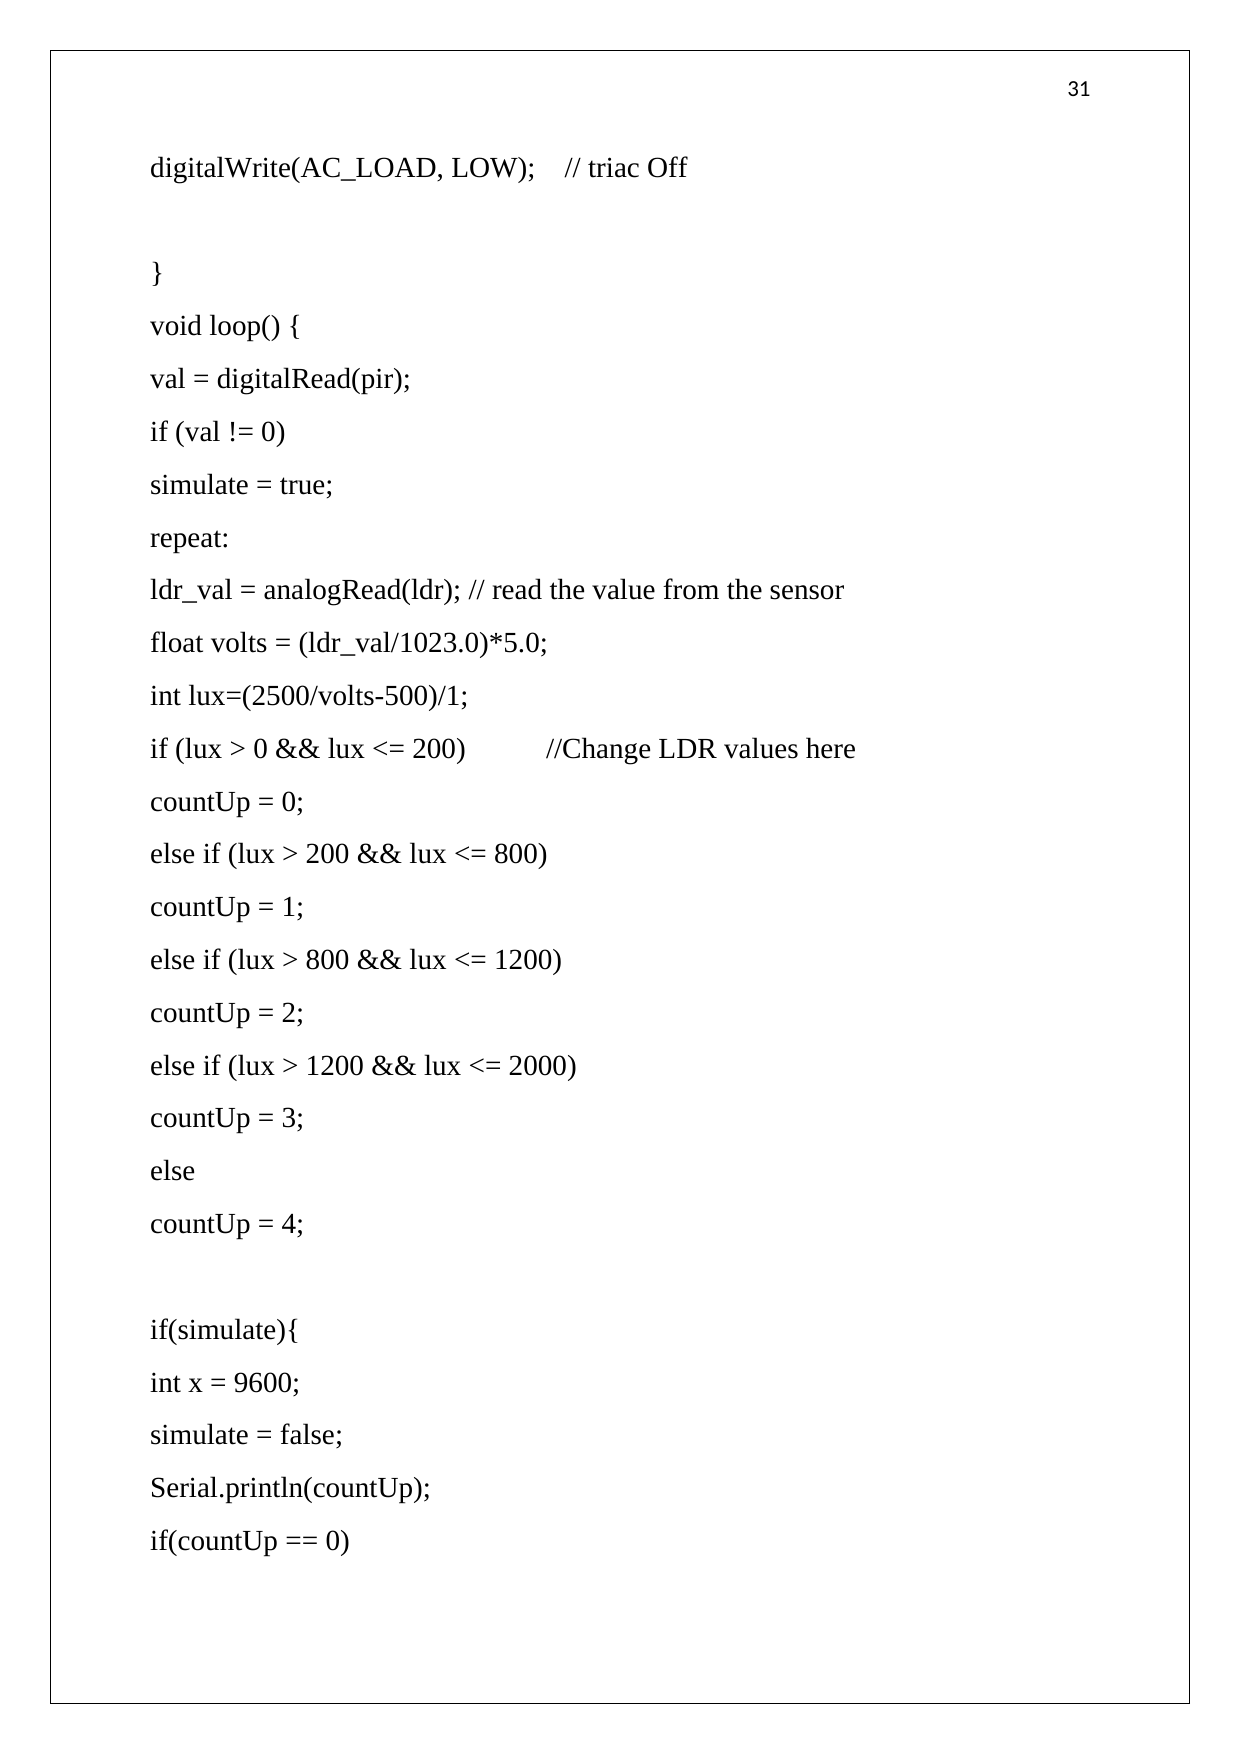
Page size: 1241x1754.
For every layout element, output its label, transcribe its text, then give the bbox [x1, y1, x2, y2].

text int x = 9600; [150, 1365, 1090, 1398]
text repeat: [150, 520, 1090, 553]
text countUp = 1; [150, 889, 1090, 923]
text else if (lux > 200 && lux <= 800) [150, 837, 1090, 870]
text if (val != 0) [150, 414, 1090, 448]
text countUp = 2; [150, 995, 1090, 1028]
text float volts = (ldr_val/1023.0)*5.0; [150, 625, 1090, 659]
text void loop() { [150, 308, 1090, 342]
text else if (lux > 800 && lux <= 1200) [150, 942, 1090, 976]
text Serial.println(countUp); [150, 1470, 1090, 1504]
text simulate = false; [150, 1417, 1090, 1451]
text countUp = 4; [150, 1206, 1090, 1240]
text simulate = true; [150, 467, 1090, 500]
text if(simulate){ [150, 1312, 1090, 1345]
text ldr_val = analogRead(ldr); // read the value from the sensor [150, 572, 1090, 606]
text val = digitalRead(pir); [150, 361, 1090, 395]
text digitalWrite(AC_LOAD, LOW); // triac Off [150, 150, 1090, 183]
text if (lux > 0 && lux <= 200) //Change LDR values here [150, 731, 1090, 764]
text } [150, 256, 1090, 289]
text else if (lux > 1200 && lux <= 2000) [150, 1048, 1090, 1081]
text countUp = 0; [150, 784, 1090, 817]
text int lux=(2500/volts-500)/1; [150, 678, 1090, 712]
text else [150, 1153, 1090, 1187]
text countUp = 3; [150, 1101, 1090, 1134]
text if(countUp == 0) [150, 1523, 1090, 1557]
